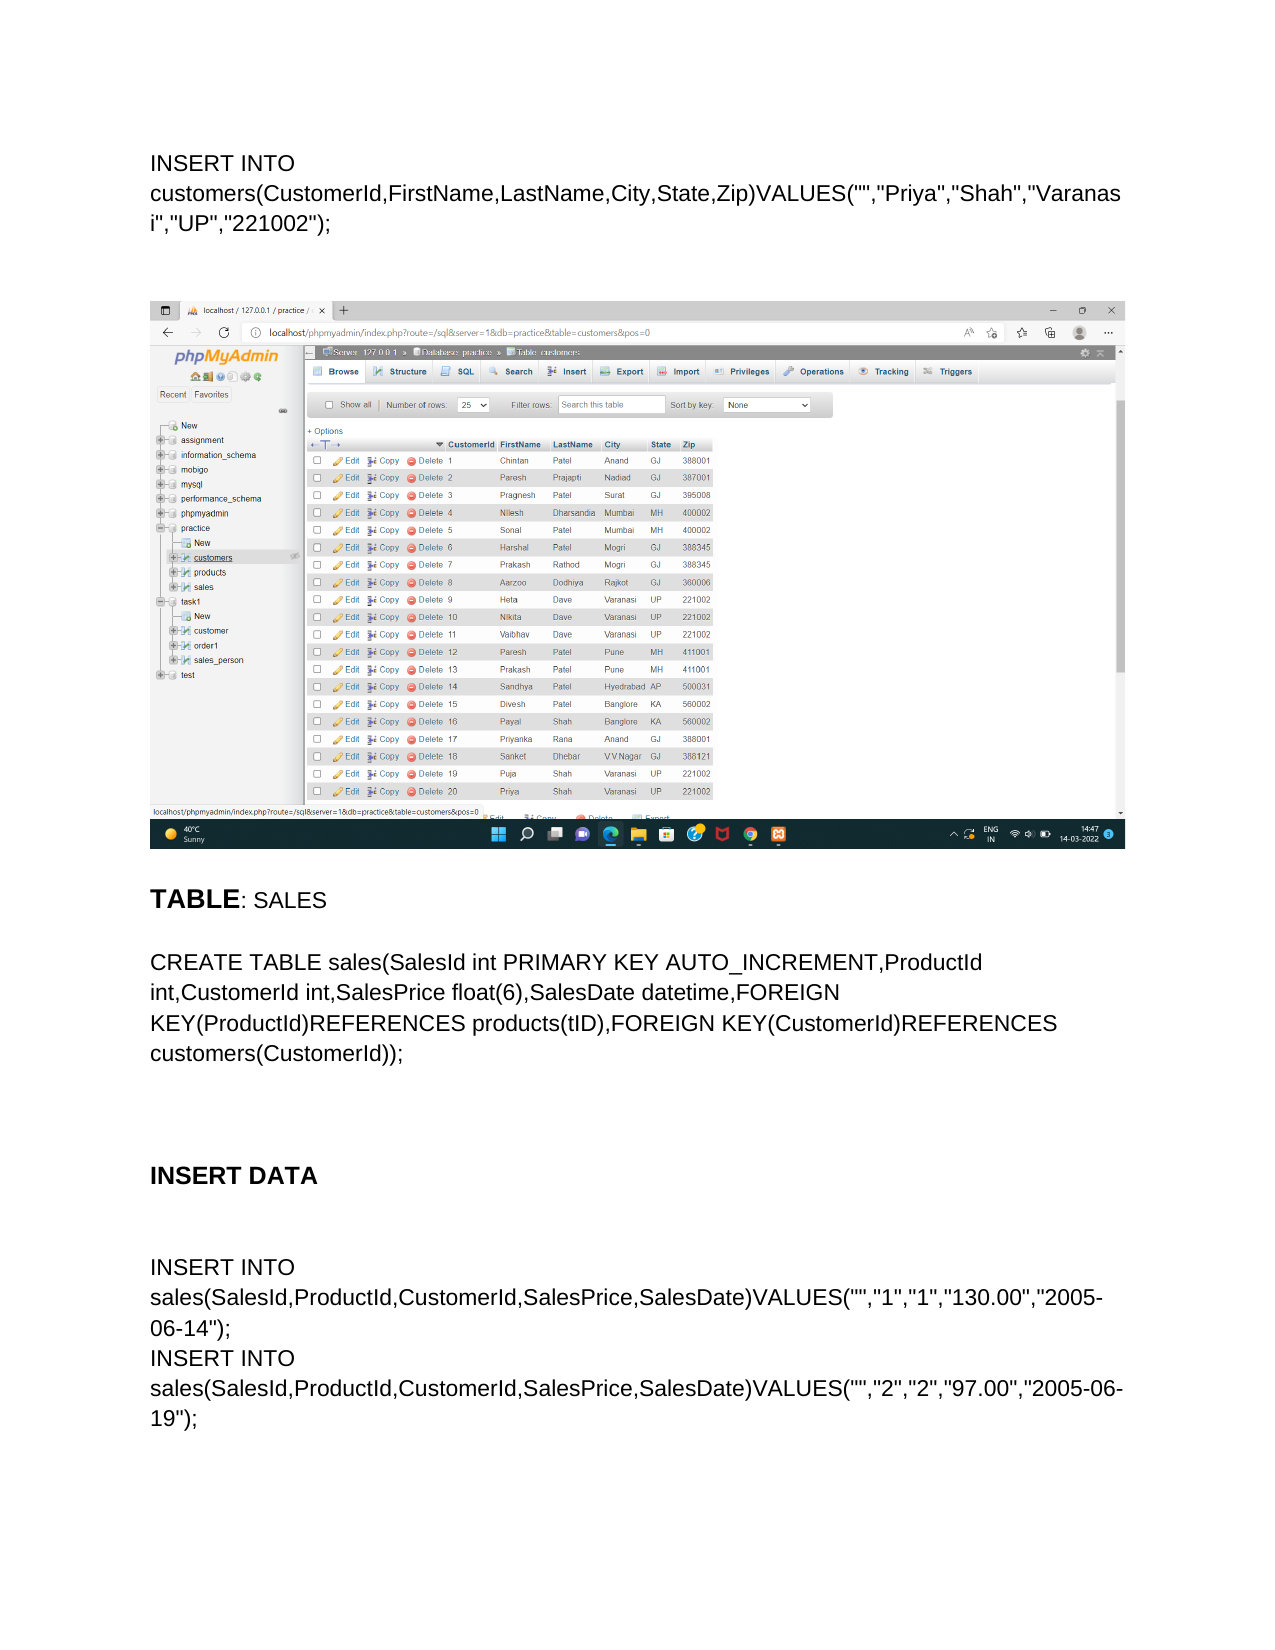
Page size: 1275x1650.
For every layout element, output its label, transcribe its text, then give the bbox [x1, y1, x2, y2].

text INSERT DATA [150, 1161, 1125, 1189]
text INSERT INTO sales(SalesId,ProductId,CustomerId,SalesPrice,SalesDate)VALUES("","1","1","130.00","2005-06-14"); [150, 1254, 1125, 1341]
picture [150, 301, 1125, 849]
text INSERT INTO sales(SalesId,ProductId,CustomerId,SalesPrice,SalesDate)VALUES("","2","2","97.00","2005-06-19"); [150, 1345, 1125, 1431]
text TABLE: SALES [150, 883, 1125, 914]
text CREATE TABLE sales(SalesId int PRIMARY KEY AUTO_INCREMENT,ProductId int,CustomerId int,SalesPrice float(6),SalesDate datetime,FOREIGN KEY(ProductId)REFERENCES products(tID),FOREIGN KEY(CustomerId)REFERENCES customers(CustomerId)); [150, 949, 1125, 1066]
text INSERT INTO customers(CustomerId,FirstName,LastName,City,State,Zip)VALUES("","Priya","Shah","Varanasi","UP","221002"); [150, 150, 1125, 237]
